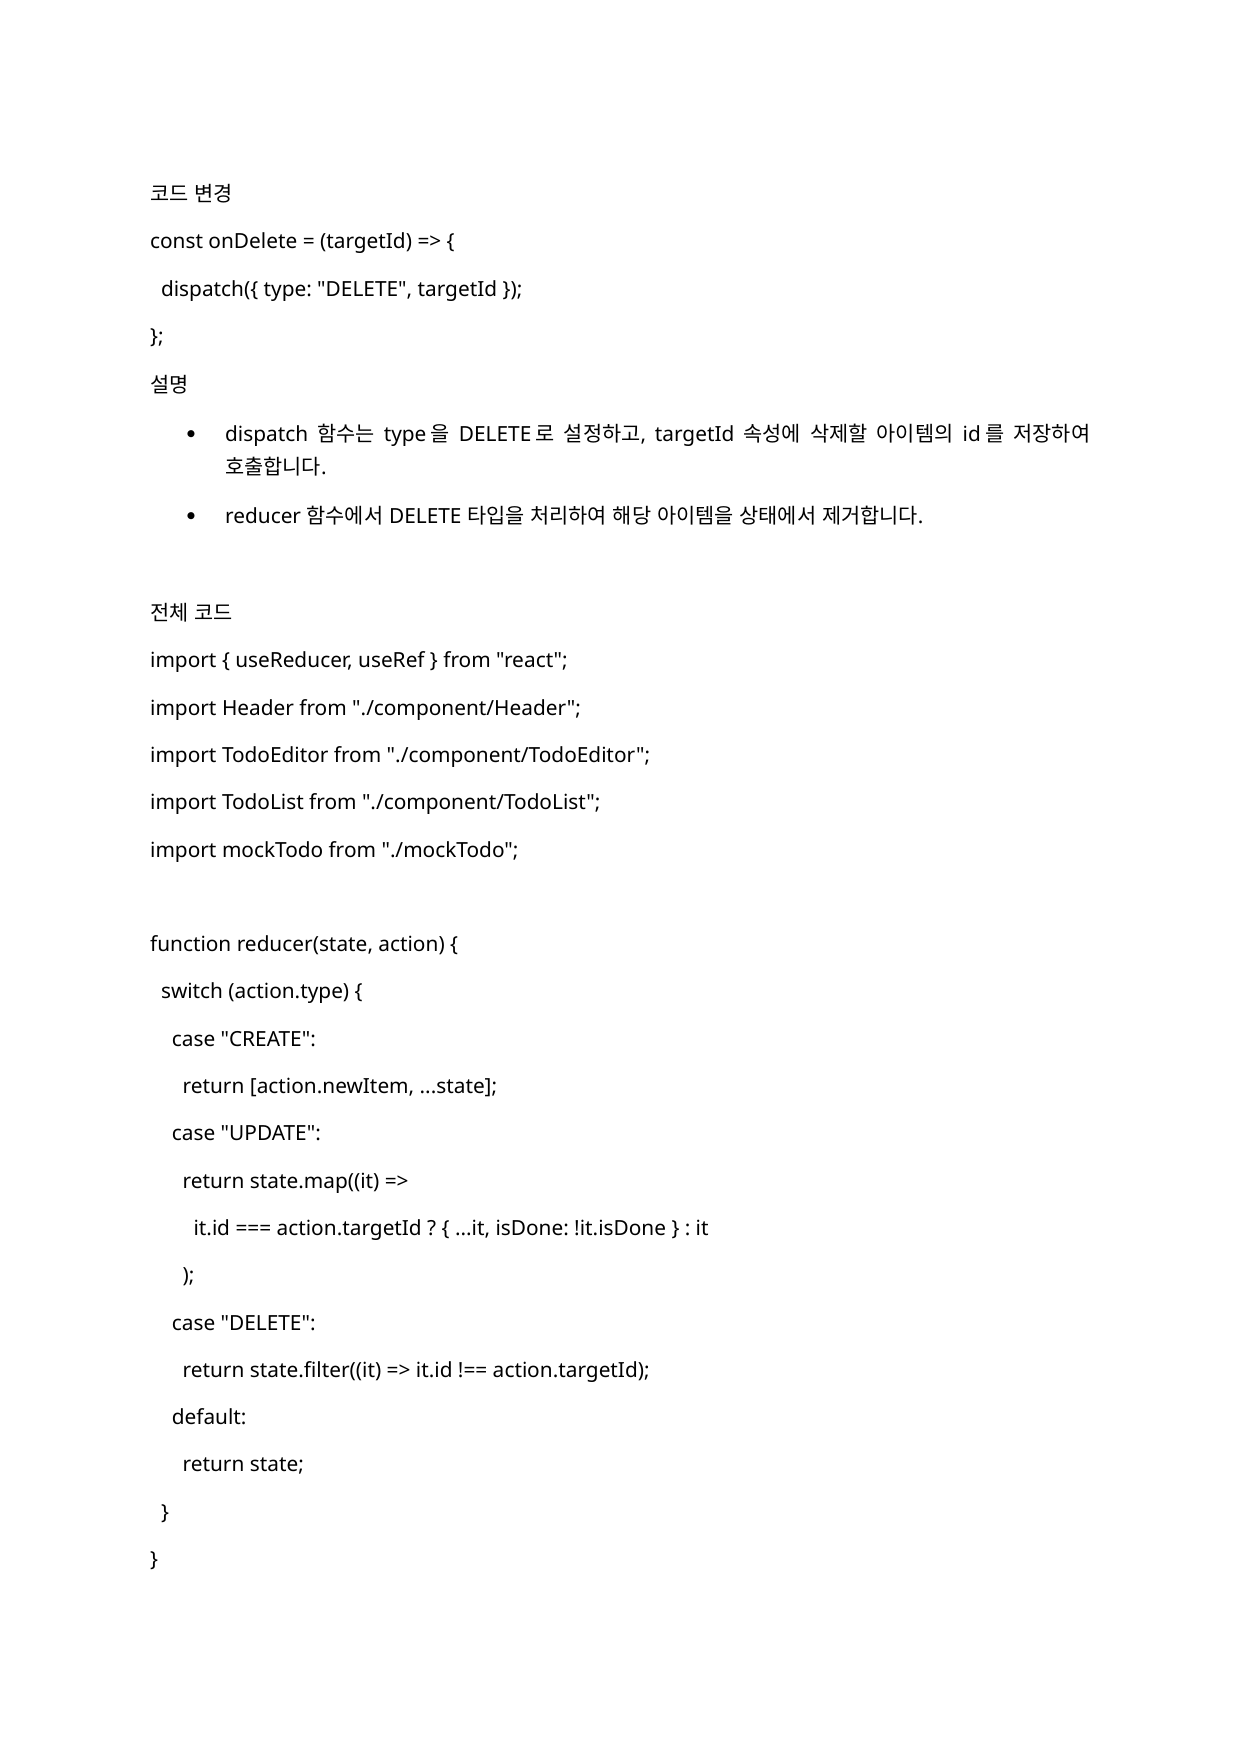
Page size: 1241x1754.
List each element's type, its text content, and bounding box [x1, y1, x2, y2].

text switch (action.type) { [150, 977, 1090, 1005]
text 코드 변경 [150, 177, 1090, 207]
text it.id === action.targetId ? { ...it, isDone: !it.isDone } : it [150, 1213, 1090, 1242]
text return [action.newItem, ...state]; [150, 1071, 1090, 1100]
text import Header from "./component/Header"; [150, 693, 1090, 721]
text function reducer(state, action) { [150, 929, 1090, 958]
text import TodoEditor from "./component/TodoEditor"; [150, 740, 1090, 769]
text } [150, 1544, 1090, 1573]
text } [150, 1497, 1090, 1525]
text case "UPDATE": [150, 1118, 1090, 1147]
list reducer 함수에서 DELETE 타입을 처리하여 해당 아이템을 상태에서 제거합니다. [187, 500, 1090, 530]
text import mockTodo from "./mockTodo"; [150, 835, 1090, 863]
text ); [150, 1260, 1090, 1289]
text 설명 [150, 368, 1090, 398]
text 전체 코드 [150, 596, 1090, 627]
text import TodoList from "./component/TodoList"; [150, 787, 1090, 816]
text case "DELETE": [150, 1308, 1090, 1336]
text case "CREATE": [150, 1024, 1090, 1052]
list dispatch 함수는 type을 DELETE로 설정하고, targetId 속성에 삭제할 아이템의 id를 저장하여 호출합니다. [187, 418, 1090, 481]
text }; [150, 321, 1090, 349]
text dispatch({ type: "DELETE", targetId }); [150, 274, 1090, 302]
text return state.map((it) => [150, 1166, 1090, 1194]
text return state; [150, 1449, 1090, 1478]
text const onDelete = (targetId) => { [150, 226, 1090, 255]
text import { useReducer, useRef } from "react"; [150, 646, 1090, 674]
text default: [150, 1402, 1090, 1431]
text return state.filter((it) => it.id !== action.targetId); [150, 1355, 1090, 1383]
